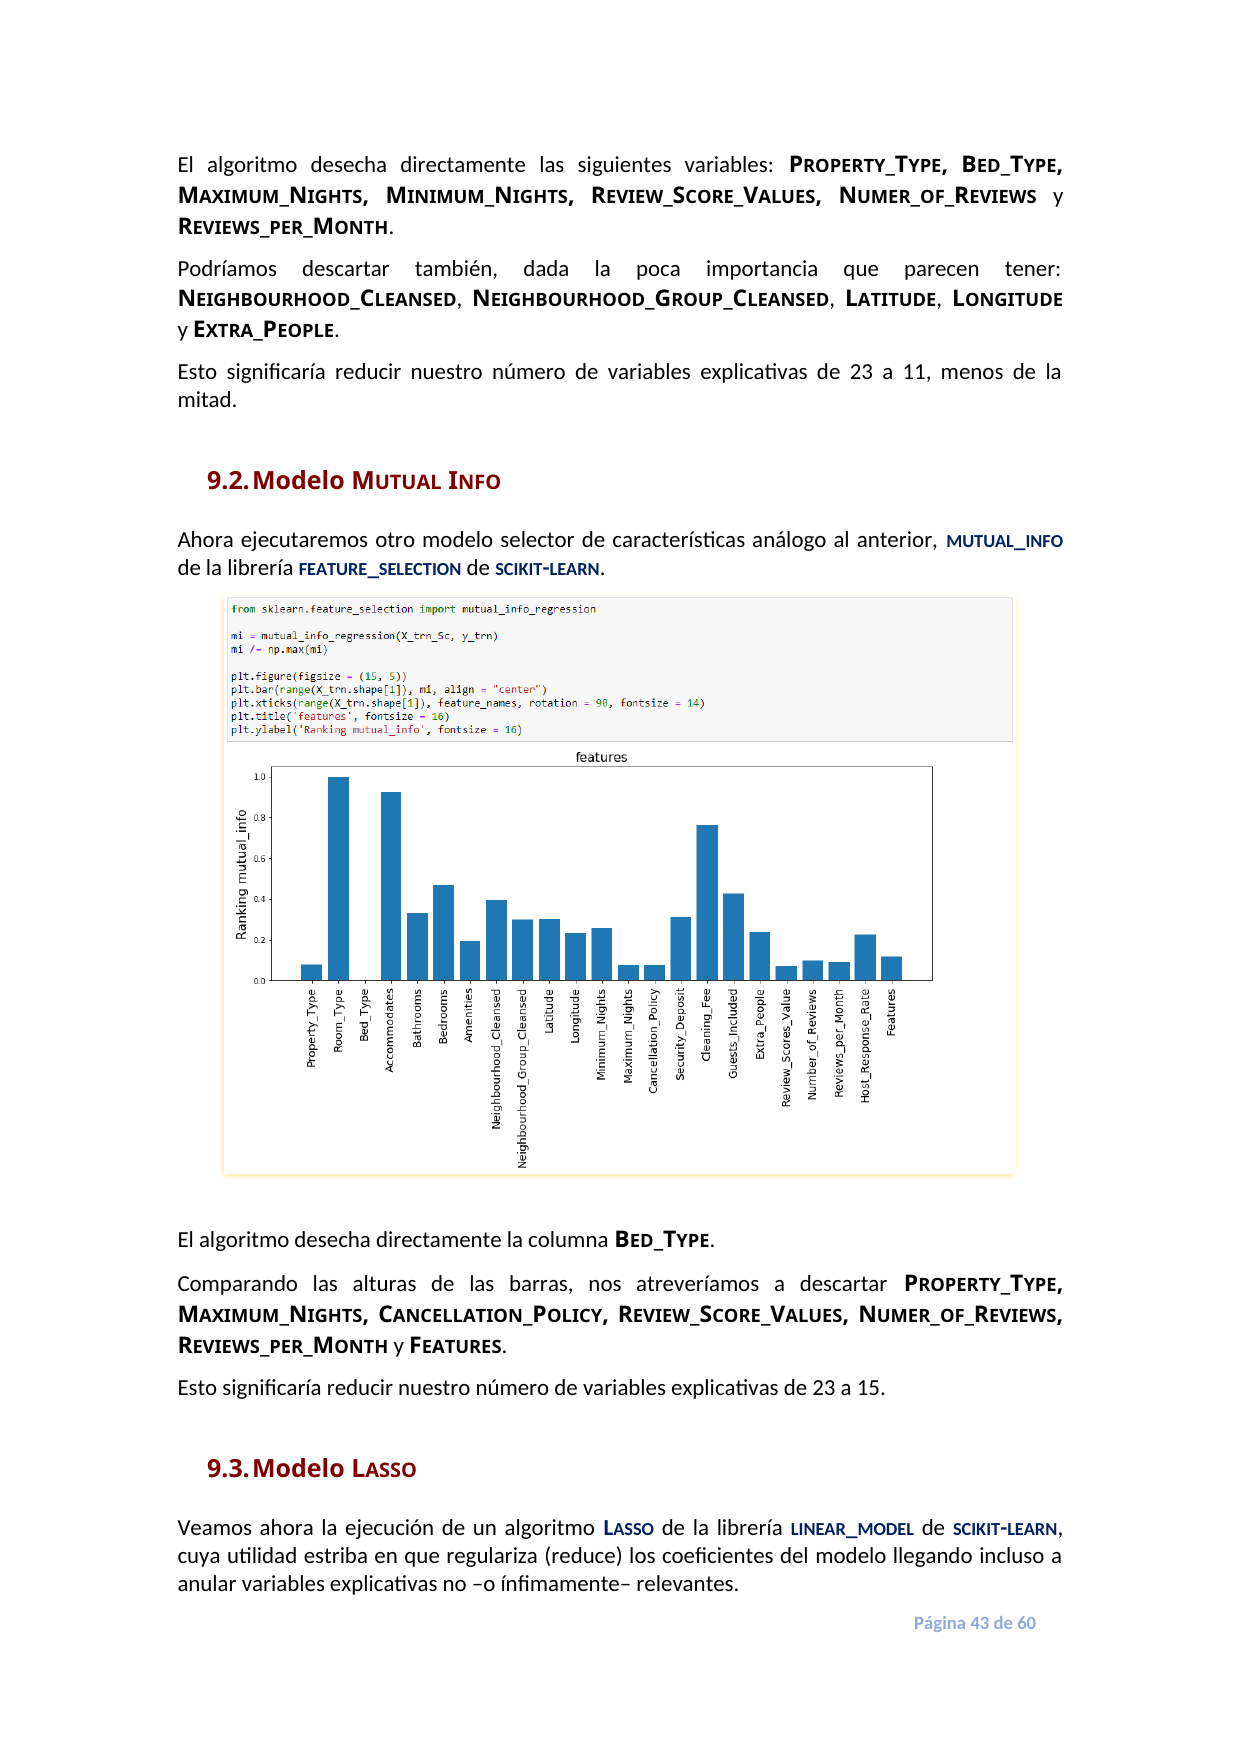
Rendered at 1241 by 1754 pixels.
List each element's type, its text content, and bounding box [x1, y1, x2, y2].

picture [224, 594, 1016, 1174]
text Veamos ahora la ejecución de un algoritmo Lasso de la librería linear_model de scikit-learn, cuya utilidad estriba en que regulariza (reduce) los coeficientes del modelo llegando incluso a anular variables explicativas no –o ínfimamente– relevantes. [177, 1513, 1063, 1597]
text El algoritmo desecha directamente las siguientes variables: Property_Type, Bed_Type, Maximum_Nights, Minimum_Nights, Review_Score_Values, Numer_of_Reviews y Reviews_per_Month. [177, 148, 1063, 241]
subtitle Modelo Mutual Info [207, 463, 1063, 497]
text Comparando las alturas de las barras, nos atreveríamos a descartar Property_Type, Maximum_Nights, Cancellation_Policy, Review_Score_Values, Numer_of_Reviews, Reviews_per_Month y Features. [177, 1267, 1063, 1361]
text Esto significaría reducir nuestro número de variables explicativas de 23 a 15. [177, 1373, 1063, 1401]
text Esto significaría reducir nuestro número de variables explicativas de 23 a 11, menos de la mitad. [177, 357, 1063, 413]
text Podríamos descartar también, dada la poca importancia que parecen tener: Neighbourhood_Cleansed, Neighbourhood_Group_Cleansed, Latitude, Longitude y Extra_People. [177, 254, 1063, 344]
text Ahora ejecutaremos otro modelo selector de características análogo al anterior, mutual_info de la librería feature_selection de scikit-learn. [177, 525, 1063, 581]
subtitle Modelo Lasso [207, 1451, 1063, 1485]
